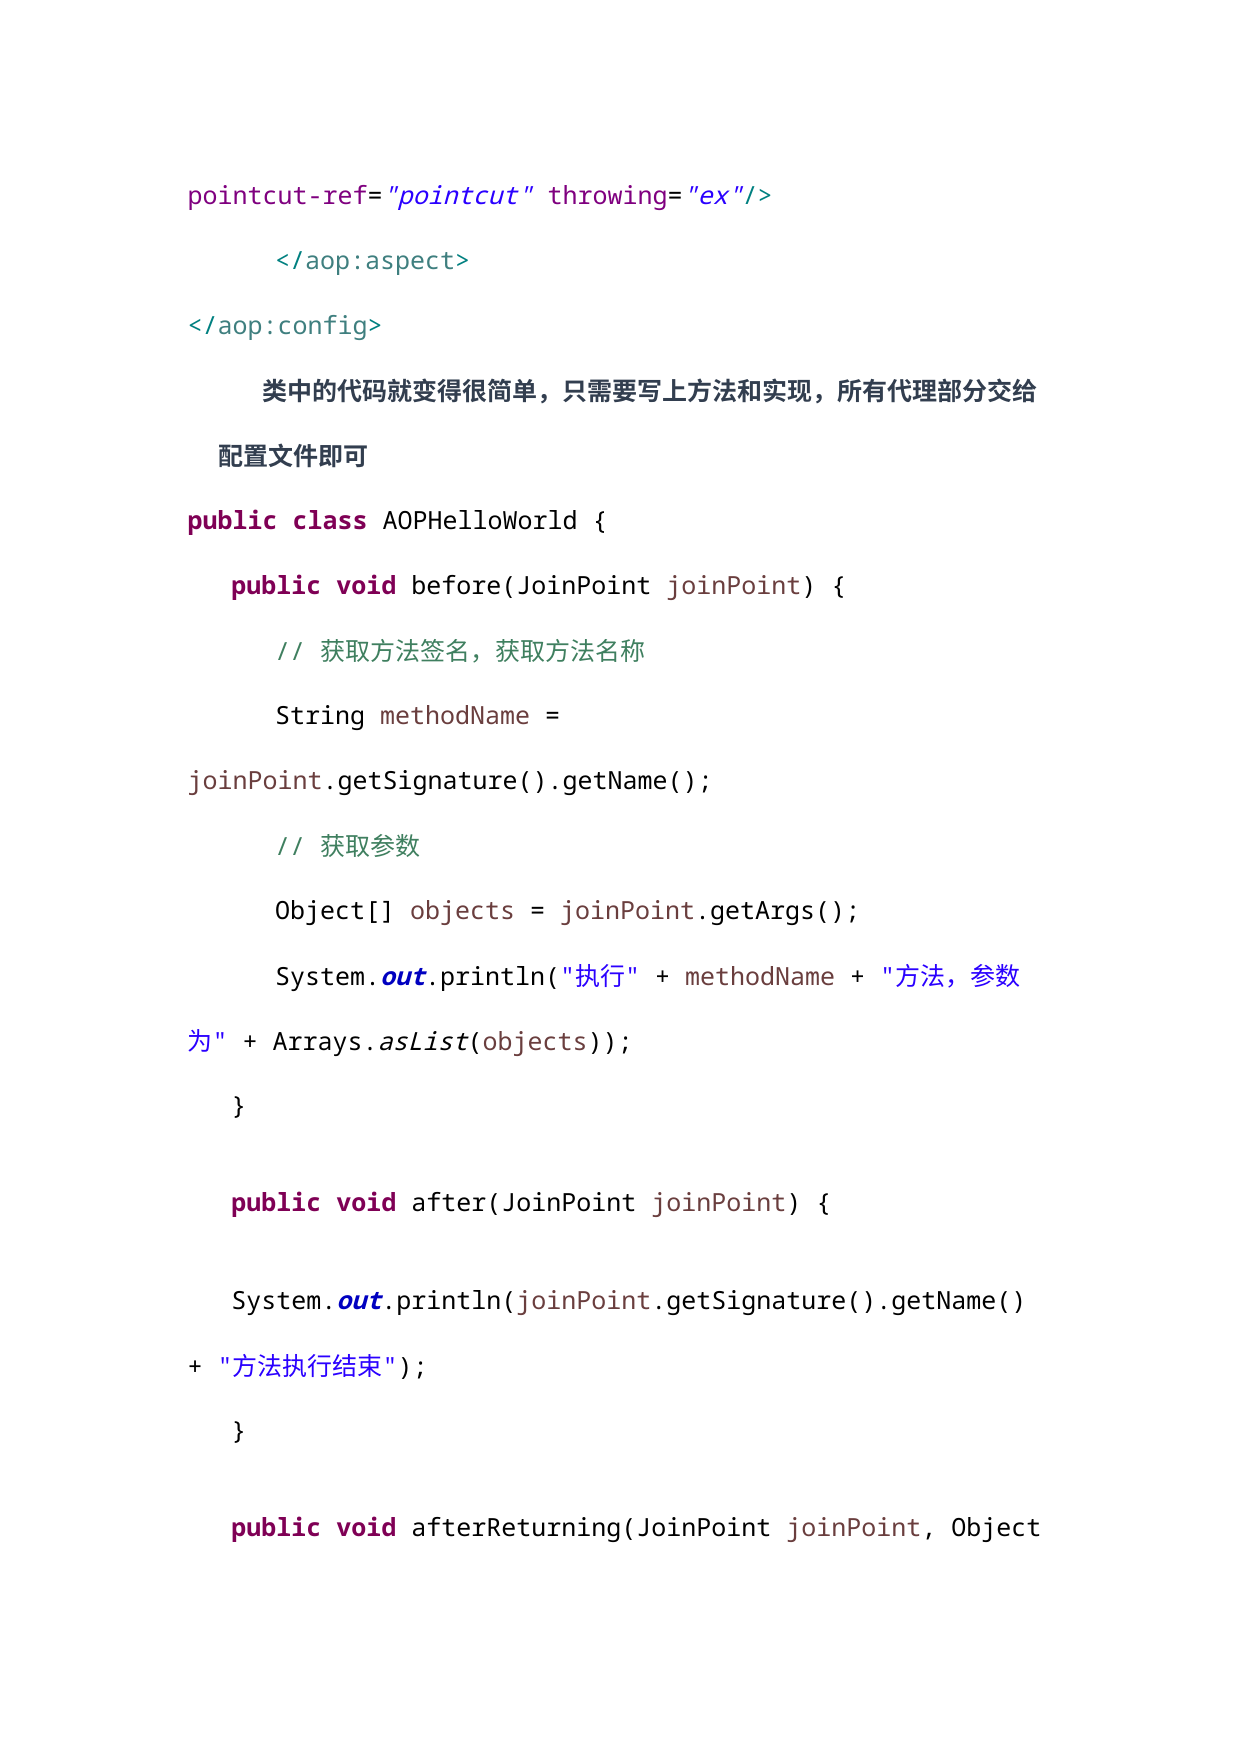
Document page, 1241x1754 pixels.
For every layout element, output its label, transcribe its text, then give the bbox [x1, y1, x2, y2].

text // 获取参数 [187, 812, 1053, 877]
text public void after(JoinPoint joinPoint) { [187, 1169, 1053, 1234]
text String methodName = joinPoint.getSignature().getName(); [187, 682, 1053, 812]
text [187, 162, 1053, 227]
text 类中的代码就变得很简单，只需要写上方法和实现，所有代理部分交给配置文件即可 [219, 357, 1053, 487]
text Object[] objects = joinPoint.getArgs(); [187, 877, 1053, 942]
text </aop:aspect> [187, 227, 1053, 292]
text System.out.println(joinPoint.getSignature().getName() + "方法执行结束"); [187, 1234, 1053, 1397]
text System.out.println("执行" + methodName + "方法，参数为" + Arrays.asList(objects)); [187, 942, 1053, 1072]
text public void before(JoinPoint joinPoint) { [187, 552, 1053, 617]
text } [187, 1397, 1053, 1462]
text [187, 1494, 1053, 1559]
text // 获取方法签名，获取方法名称 [187, 617, 1053, 682]
text } [187, 1072, 1053, 1137]
text </aop:config> [187, 292, 1053, 357]
text public class AOPHelloWorld { [187, 487, 1053, 552]
